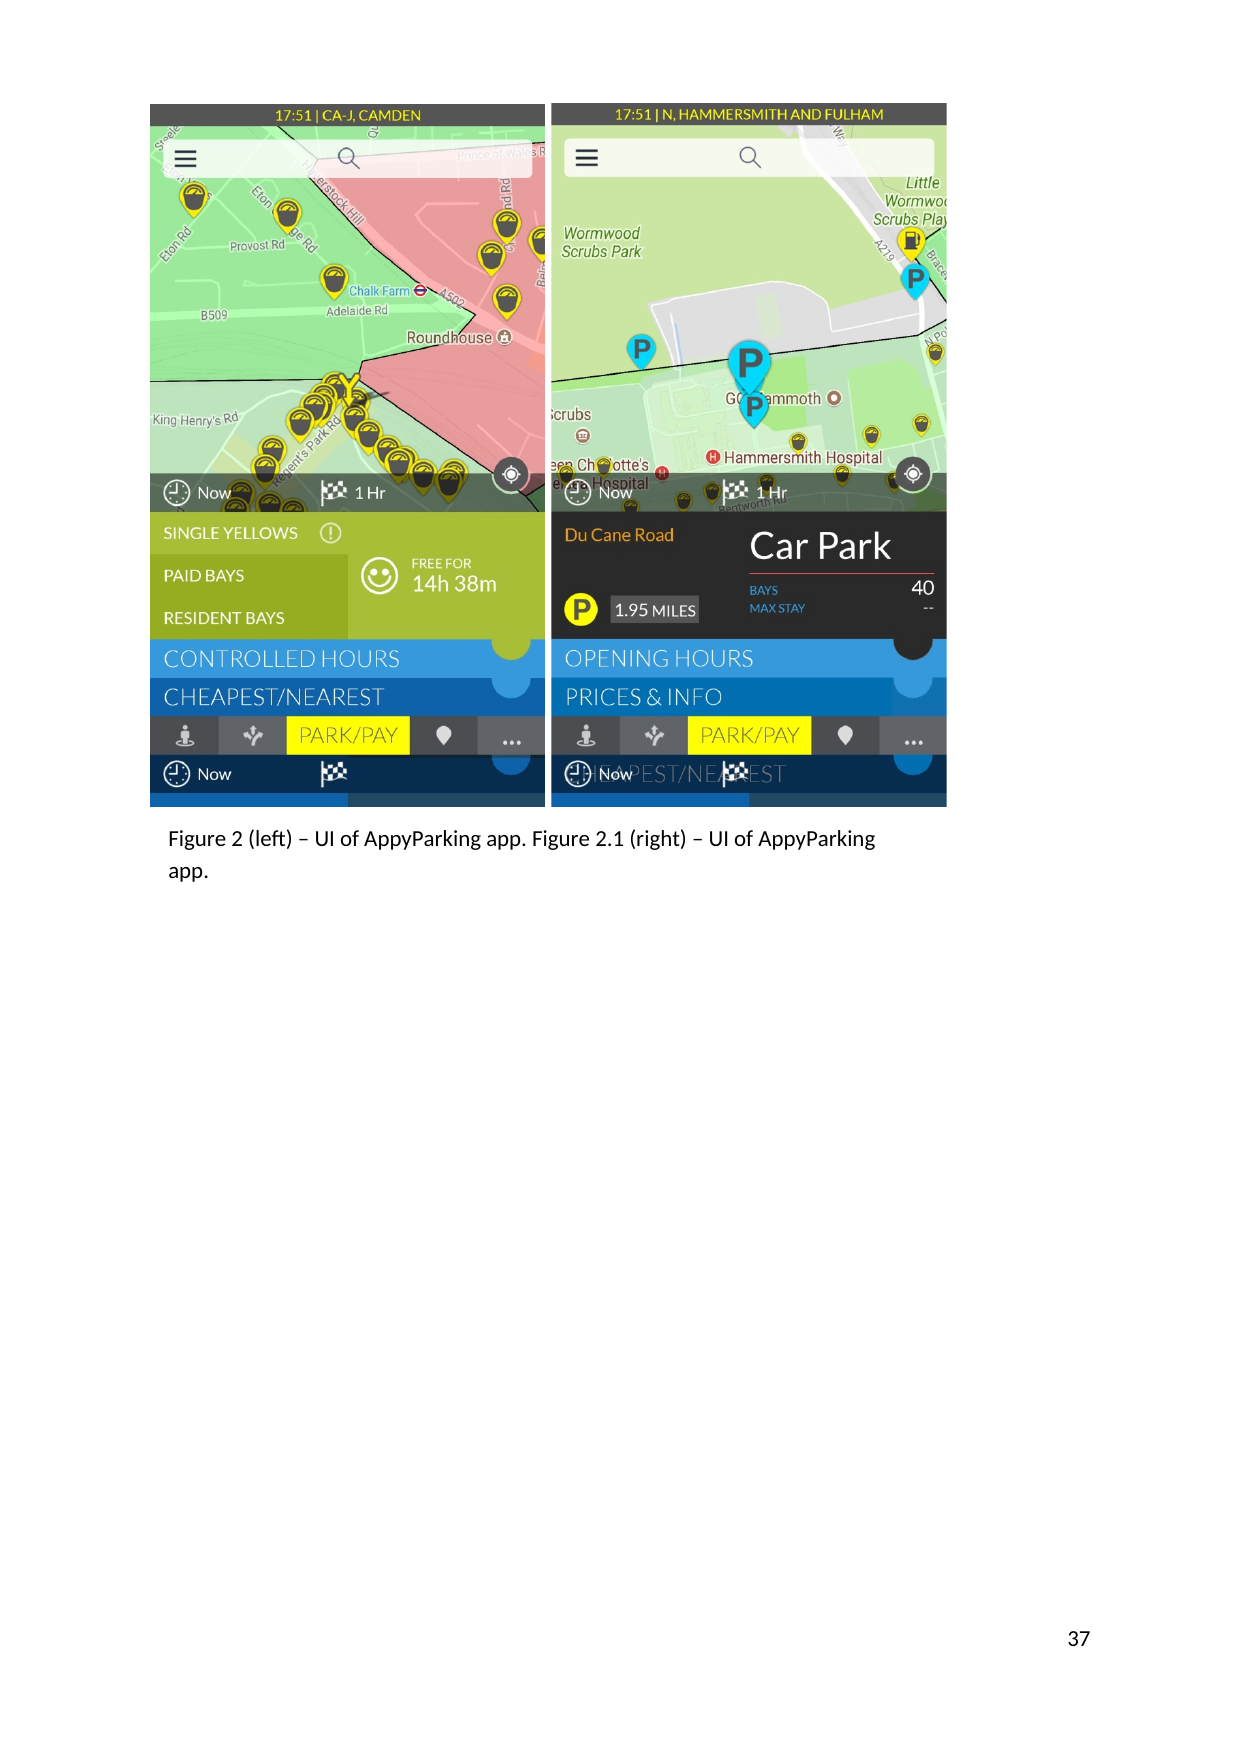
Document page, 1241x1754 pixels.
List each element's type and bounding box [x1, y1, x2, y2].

picture [551, 103, 947, 807]
picture [150, 104, 545, 807]
